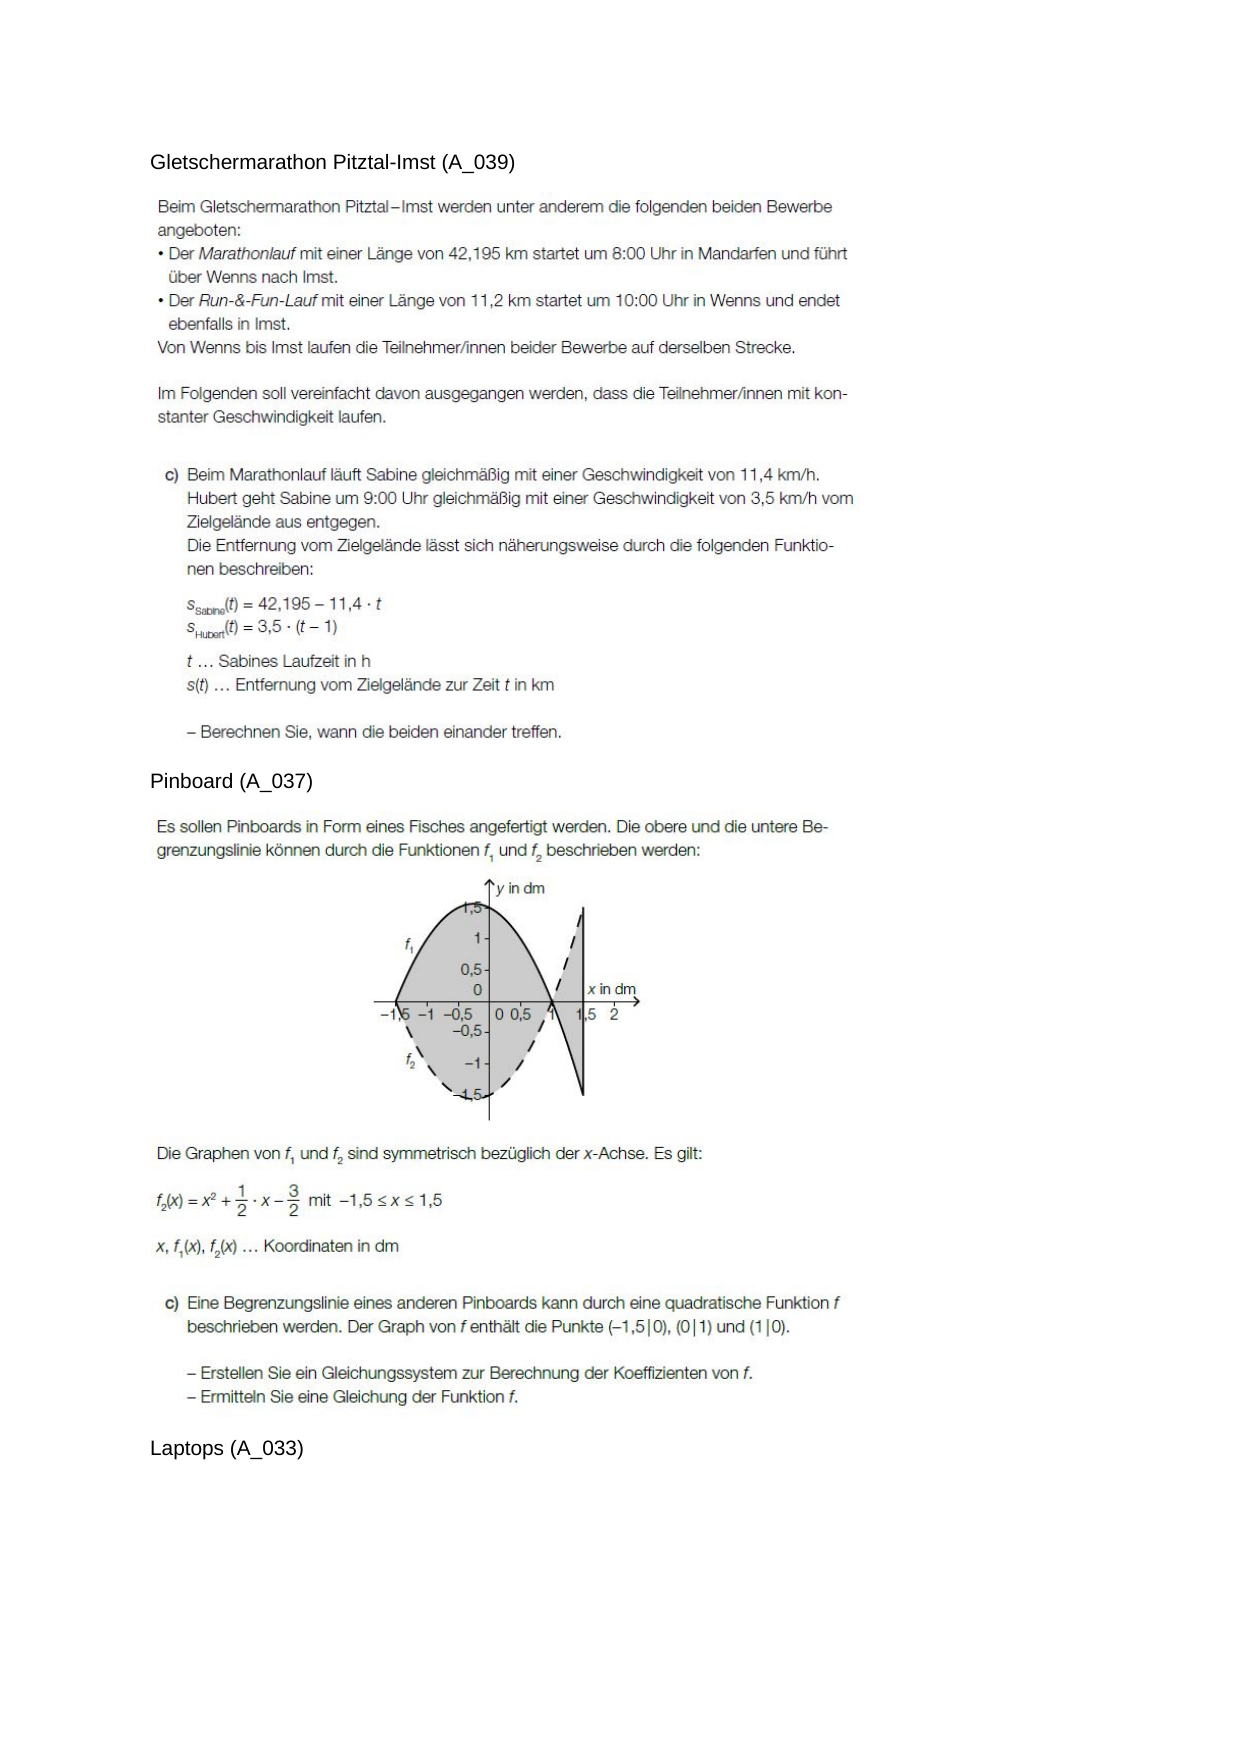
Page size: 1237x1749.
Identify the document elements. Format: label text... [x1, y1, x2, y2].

text Laptops (A_033) [150, 1436, 1086, 1459]
text Gletschermarathon Pitztal-Imst (A_039) [150, 150, 1086, 174]
picture [150, 1285, 859, 1417]
text Pinboard (A_037) [150, 769, 1086, 793]
picture [150, 811, 859, 1267]
picture [150, 461, 860, 751]
picture [150, 192, 859, 444]
